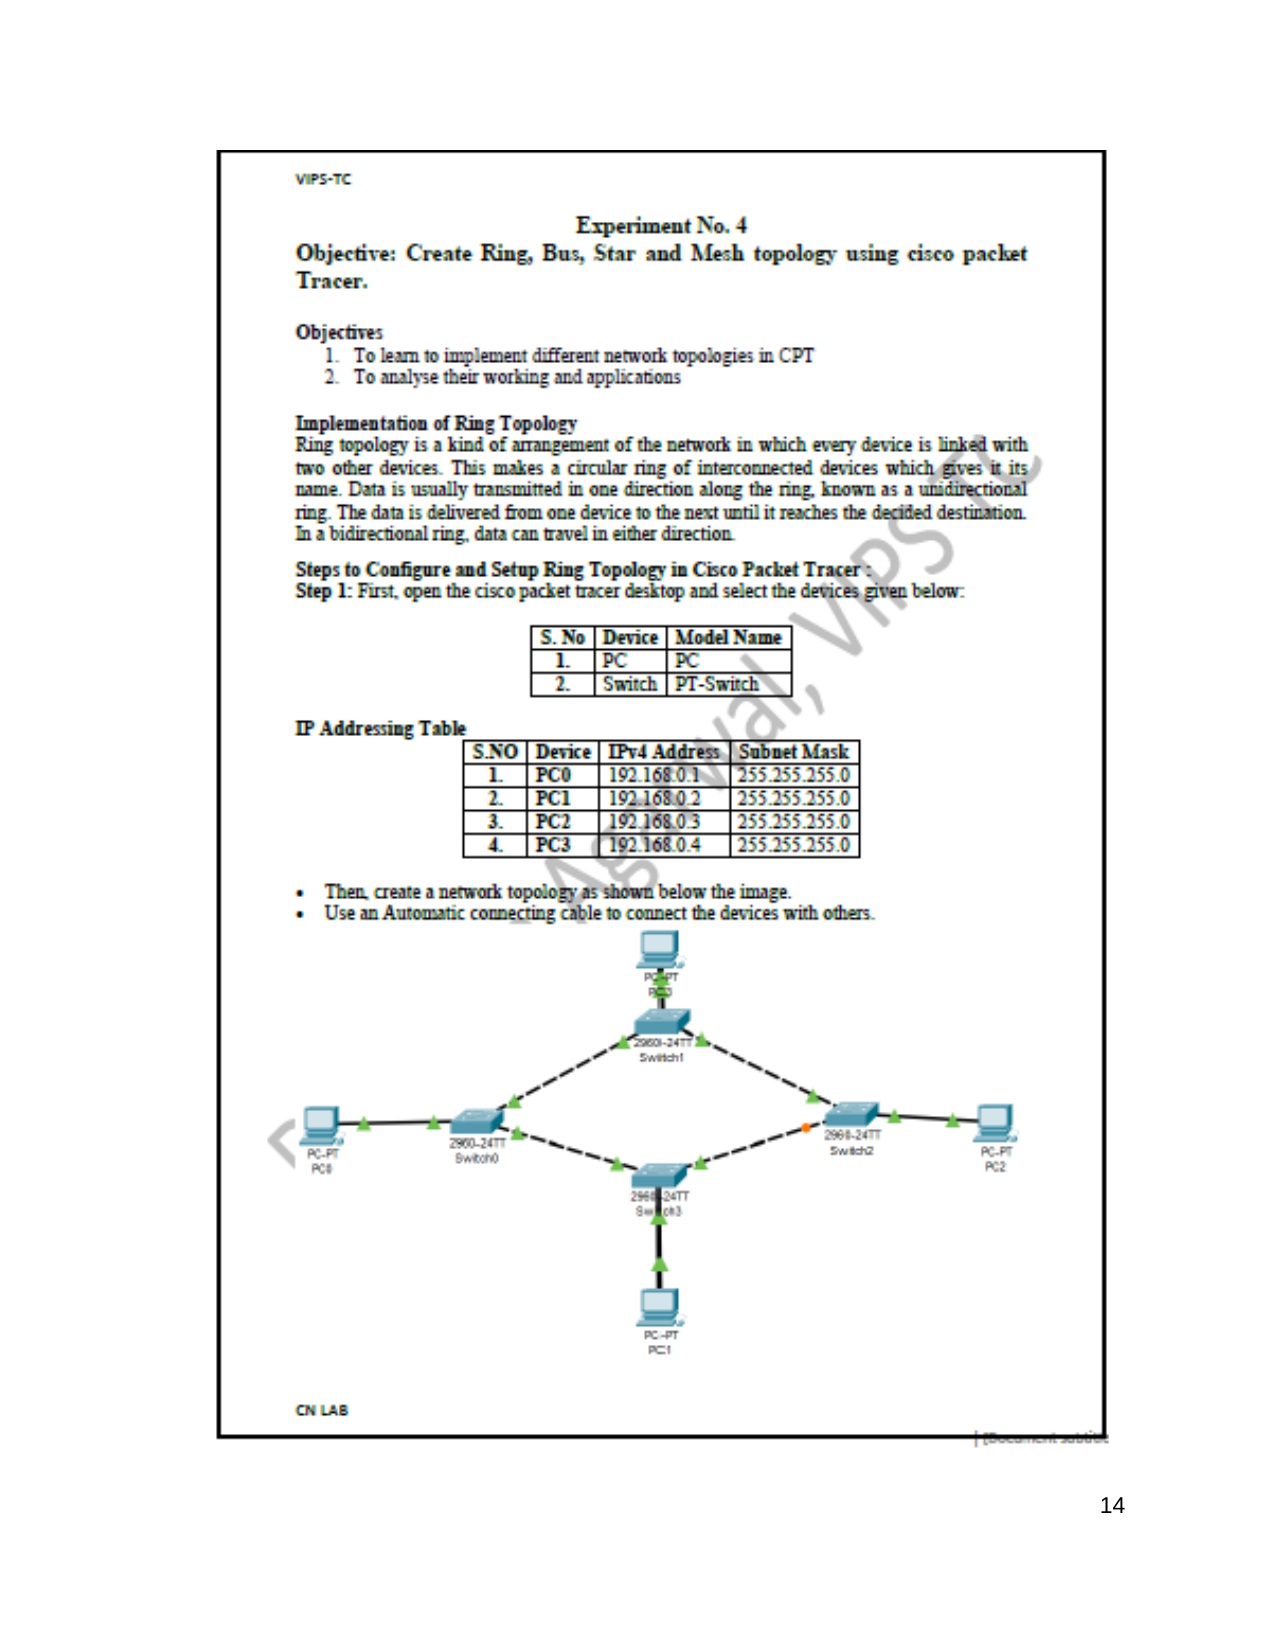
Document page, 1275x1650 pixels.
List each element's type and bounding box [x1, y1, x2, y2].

picture [213, 150, 1109, 1450]
